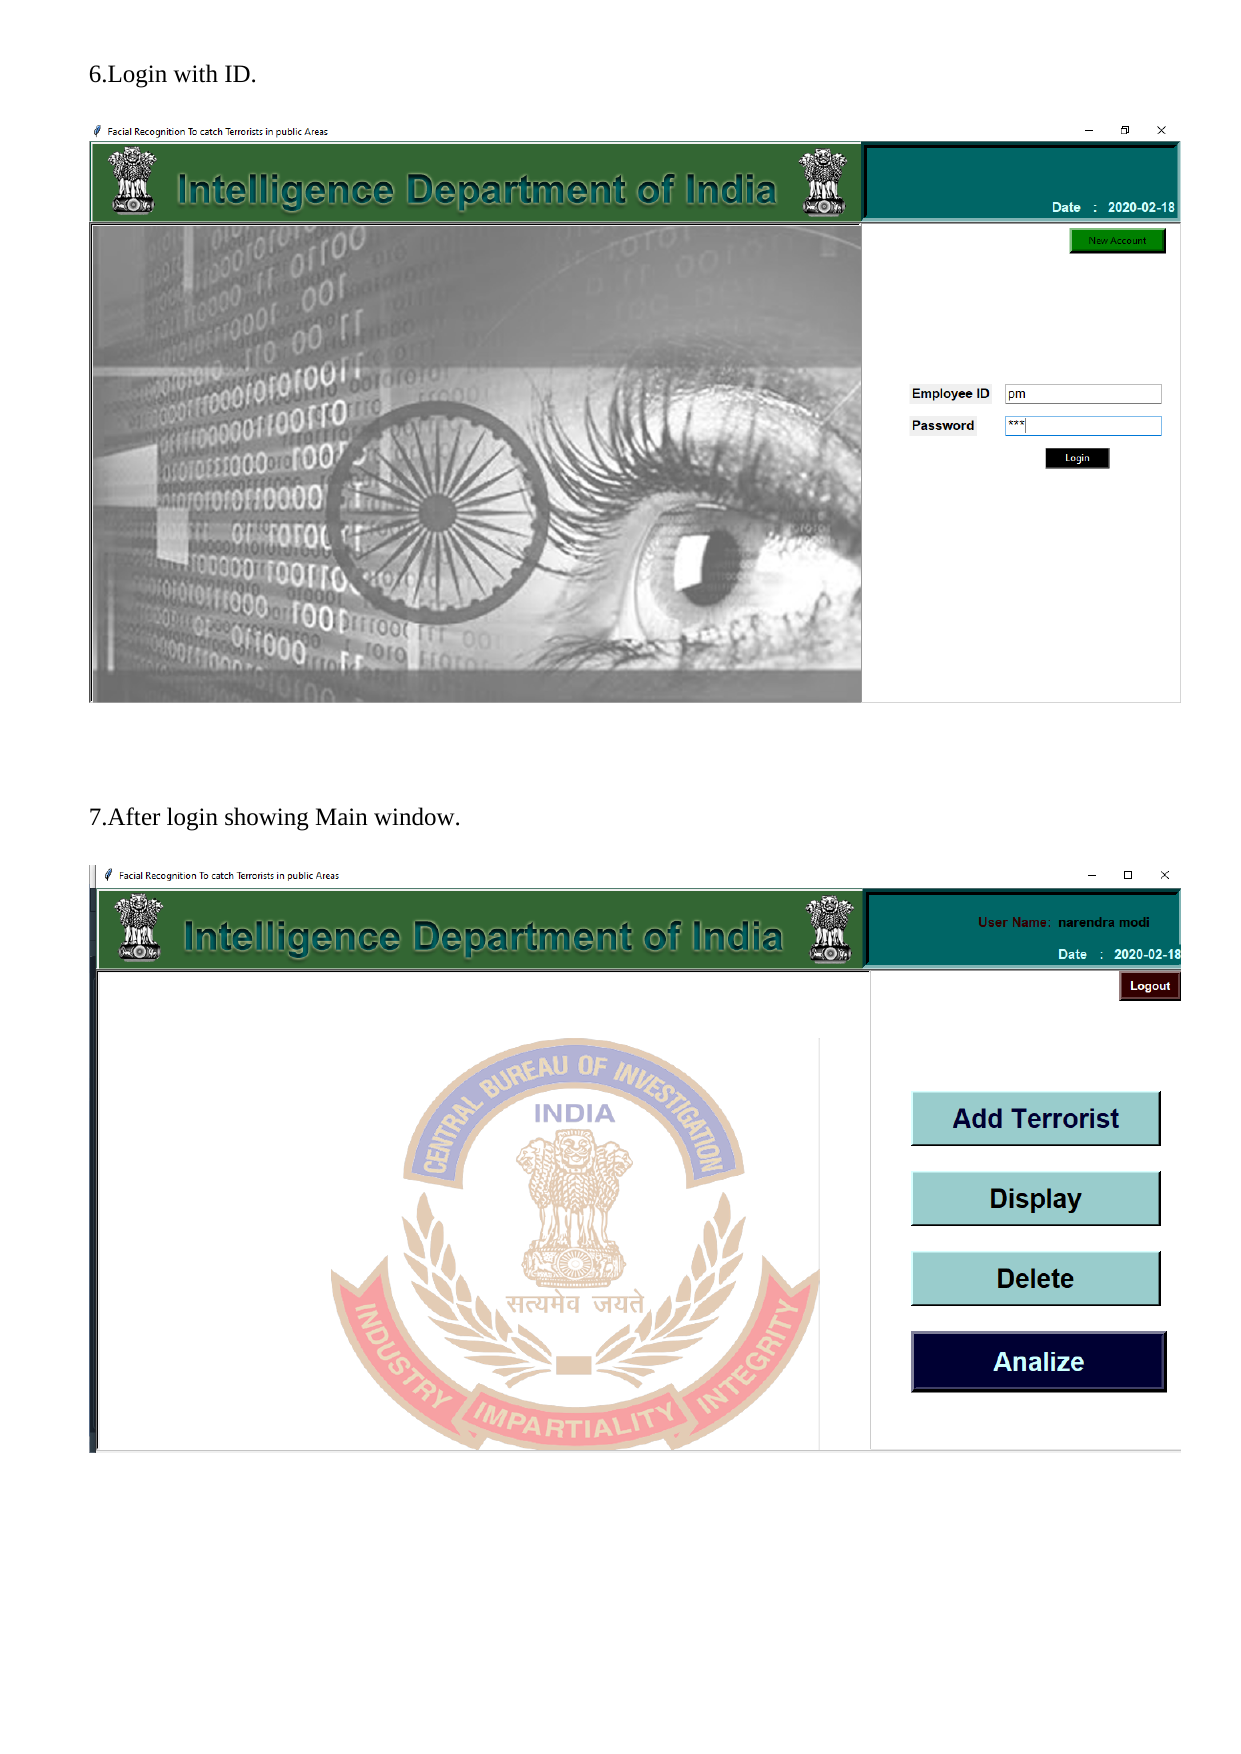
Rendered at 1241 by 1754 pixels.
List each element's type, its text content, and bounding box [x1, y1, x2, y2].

picture [89, 122, 1181, 703]
text 7.After login showing Main window. [89, 802, 1181, 830]
picture [89, 865, 1181, 1453]
text 6.Login with ID. [89, 59, 1181, 88]
